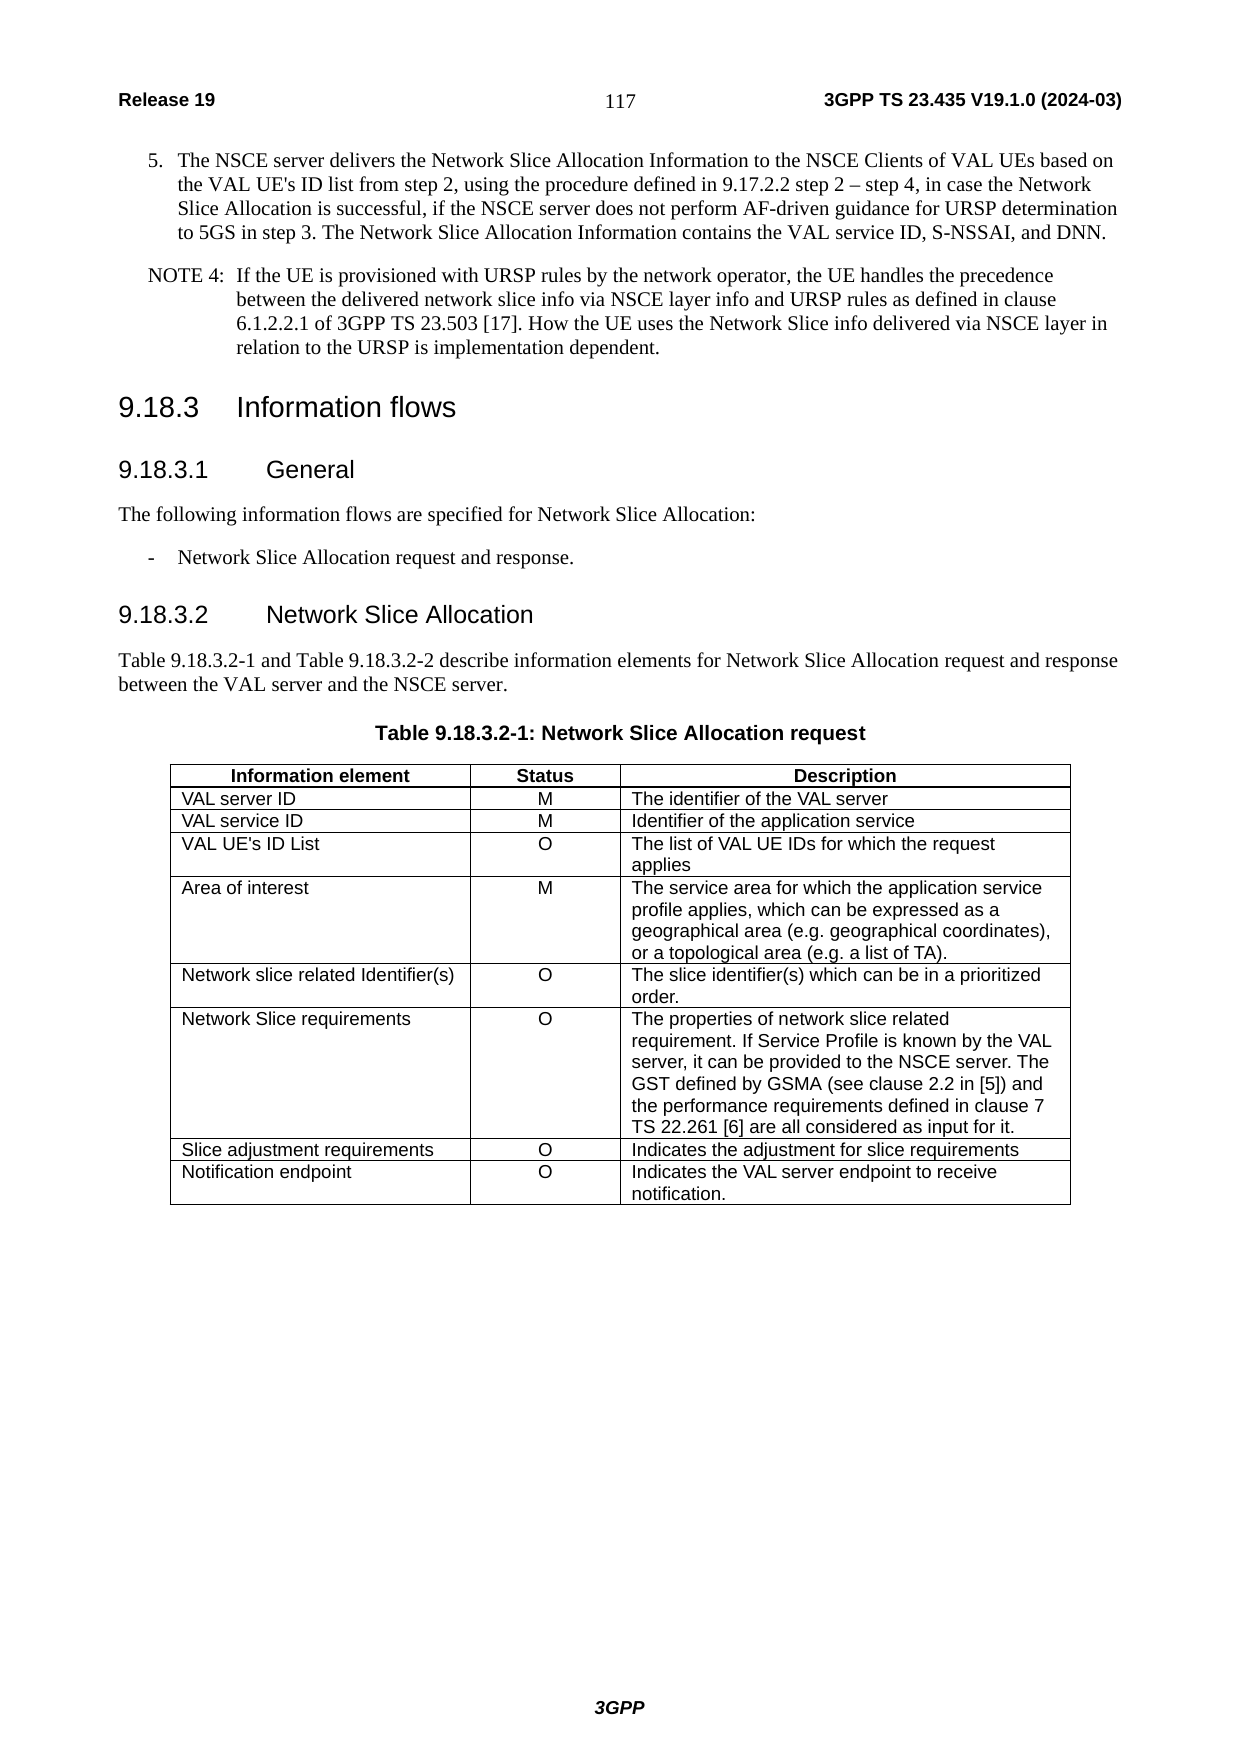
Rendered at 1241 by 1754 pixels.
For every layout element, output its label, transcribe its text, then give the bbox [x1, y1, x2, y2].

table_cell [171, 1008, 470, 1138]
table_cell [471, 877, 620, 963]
text - Network Slice Allocation request and response. [148, 545, 1122, 569]
subtitle 9.18.3 Information flows [118, 390, 1122, 423]
text 5. The NSCE server delivers the Network Slice Allocation Information to the NSCE Clients of VAL UEs based on the VAL UE's ID list from step 2, using the procedure defined in 9.17.2.2 step 2 – step 4, in case the Network Slice Allocation is successful, if the NSCE server does not perform AF-driven guidance for URSP determination to 5GS in step 3. The Network Slice Allocation Information contains the VAL service ID, S-NSSAI, and DNN. [148, 147, 1122, 244]
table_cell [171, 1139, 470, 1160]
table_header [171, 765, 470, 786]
subtitle 9.18.3.1 General [118, 455, 1122, 483]
text Table 9.18.3.2-1: Network Slice Allocation request [118, 721, 1122, 745]
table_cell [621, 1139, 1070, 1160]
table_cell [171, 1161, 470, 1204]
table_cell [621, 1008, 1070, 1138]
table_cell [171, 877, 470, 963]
text Table 9.18.3.2-1 and Table 9.18.3.2-2 describe information elements for Network Slice Allocation request and response between the VAL server and the NSCE server. [118, 648, 1122, 696]
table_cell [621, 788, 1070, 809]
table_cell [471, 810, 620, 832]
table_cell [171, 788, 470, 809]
text NOTE 4: If the UE is provisioned with URSP rules by the network operator, the UE handles the precedence between the delivered network slice info via NSCE layer info and URSP rules as defined in clause 6.1.2.2.1 of 3GPP TS 23.503 [17]. How the UE uses the Network Slice info delivered via NSCE layer in relation to the URSP is implementation dependent. [148, 262, 1122, 359]
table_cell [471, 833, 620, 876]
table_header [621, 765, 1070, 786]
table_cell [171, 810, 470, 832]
subtitle 9.18.3.2 Network Slice Allocation [118, 600, 1122, 629]
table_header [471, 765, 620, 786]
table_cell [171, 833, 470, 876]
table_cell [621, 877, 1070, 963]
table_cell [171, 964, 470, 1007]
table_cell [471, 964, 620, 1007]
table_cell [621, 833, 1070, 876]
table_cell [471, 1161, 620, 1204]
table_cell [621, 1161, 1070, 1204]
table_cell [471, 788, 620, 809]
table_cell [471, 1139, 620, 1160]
text The following information flows are specified for Network Slice Allocation: [118, 502, 1122, 526]
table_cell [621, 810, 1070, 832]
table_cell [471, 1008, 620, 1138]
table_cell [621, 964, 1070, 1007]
